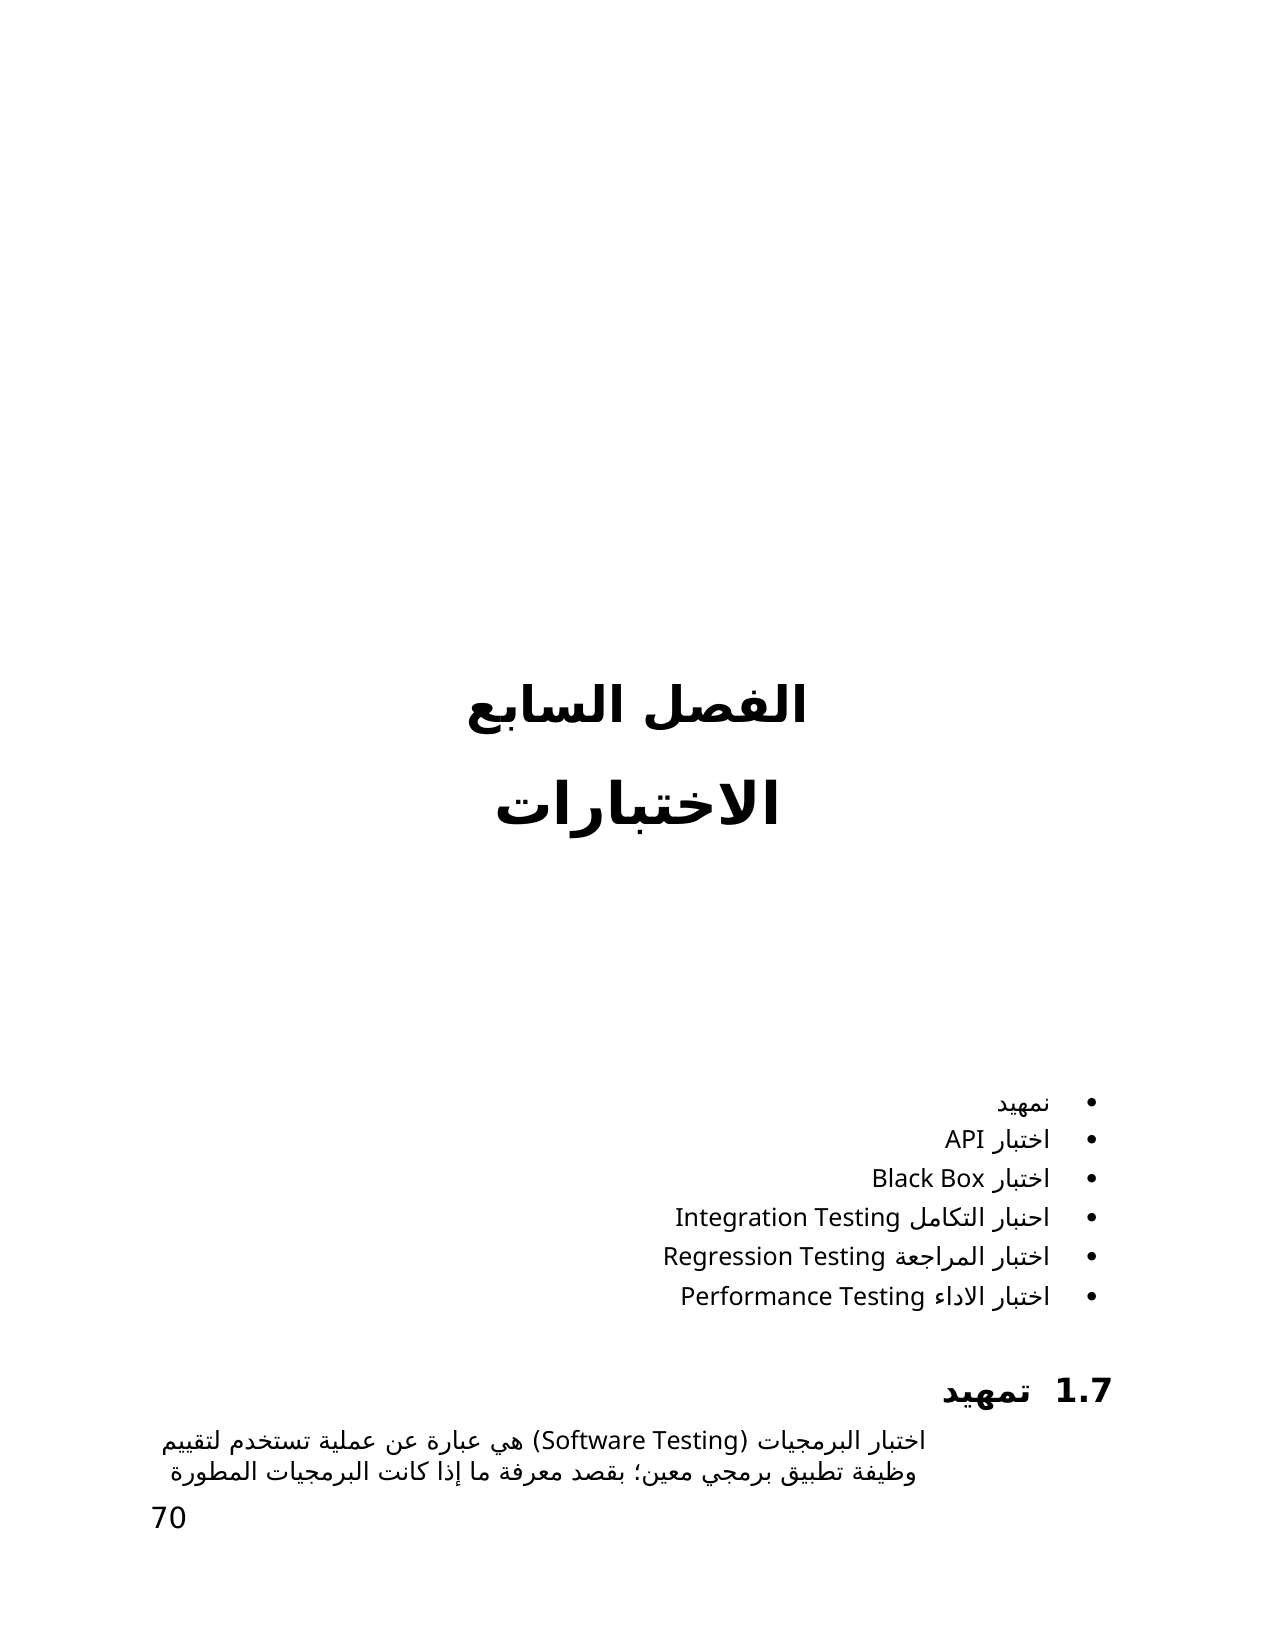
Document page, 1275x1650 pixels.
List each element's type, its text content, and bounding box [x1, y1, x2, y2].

title الاختبارات [150, 770, 1125, 838]
list اختبار Black Box [150, 1161, 1087, 1195]
list اختبار المراجعة Regression Testing [150, 1239, 1087, 1273]
list احنبار التكامل Integration Testing [150, 1200, 1087, 1234]
list اختبار API [150, 1122, 1087, 1156]
list اختبار الاداء Performance Testing [150, 1278, 1087, 1312]
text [150, 1423, 937, 1486]
title 1.7 تمهيد [150, 1372, 1125, 1410]
list نمهيد [150, 1088, 1087, 1117]
text الفصل السابع [150, 676, 1125, 735]
